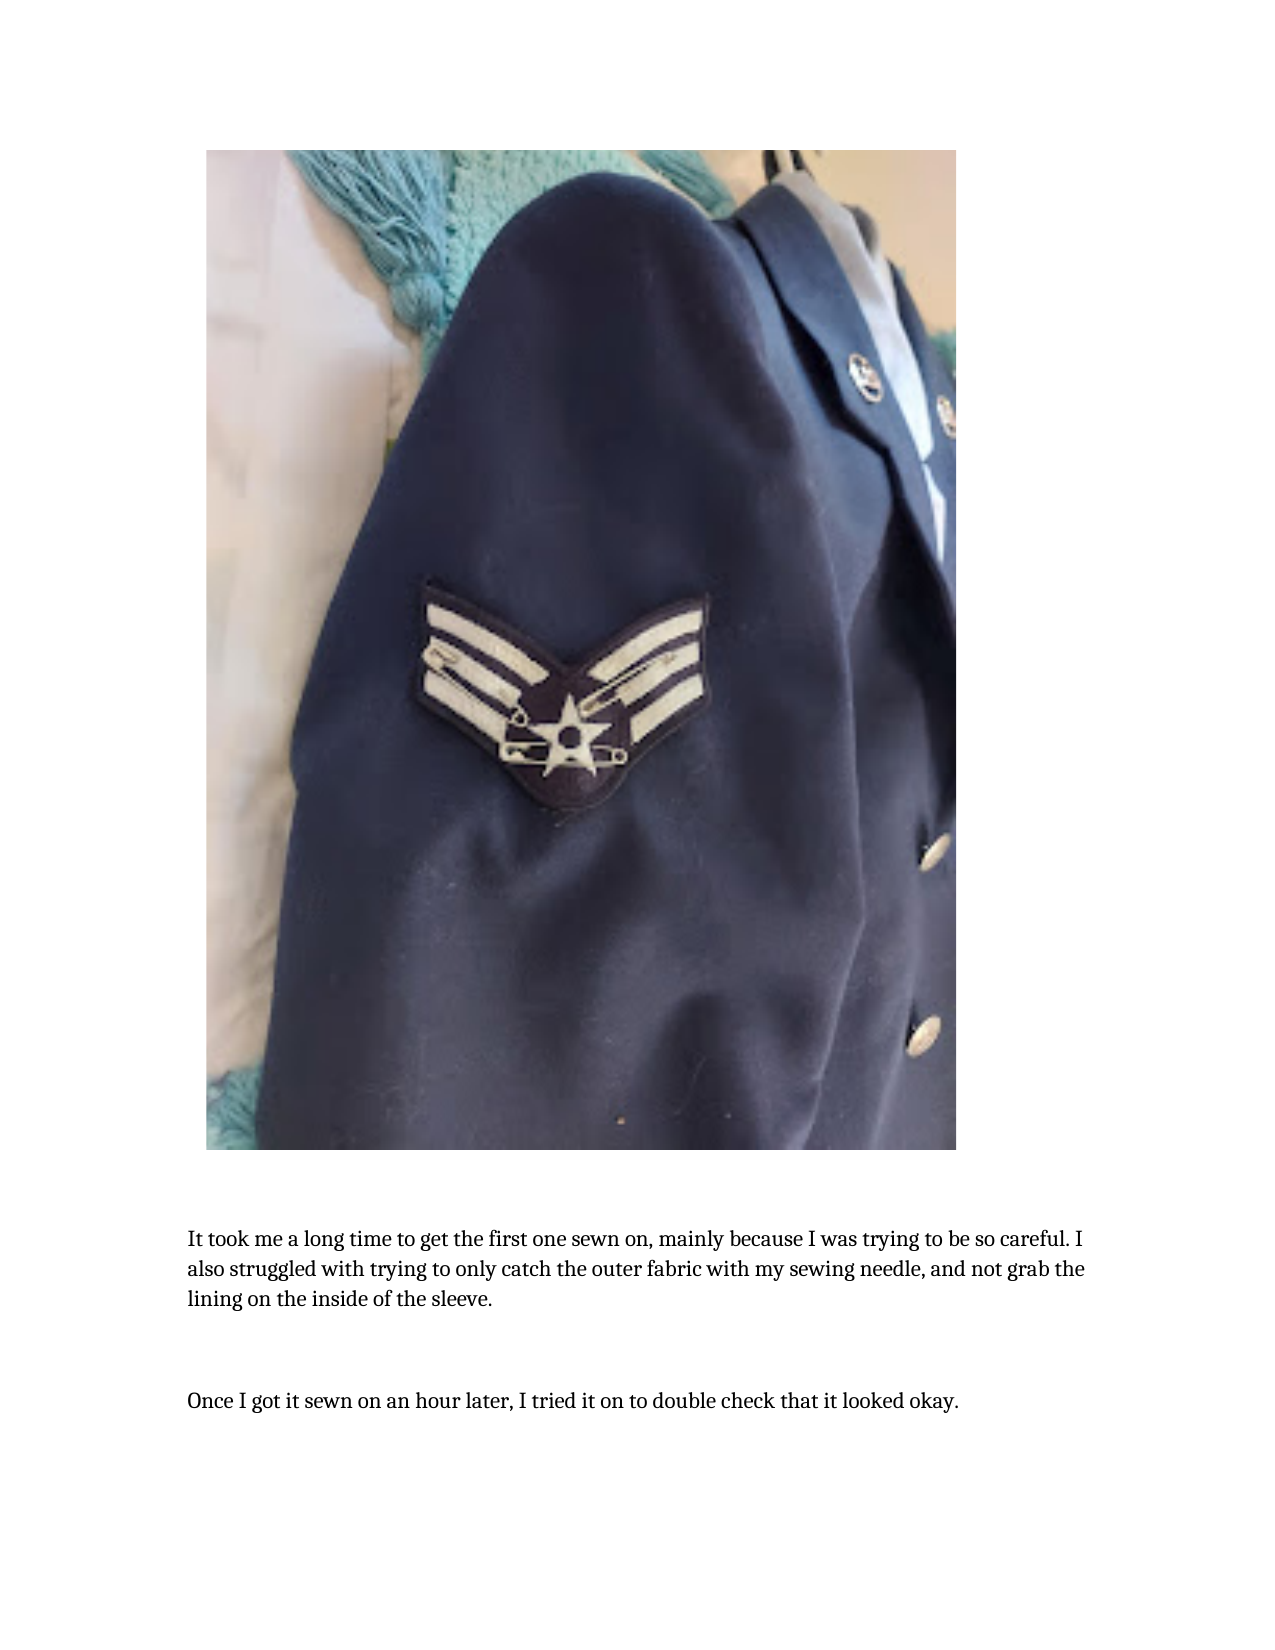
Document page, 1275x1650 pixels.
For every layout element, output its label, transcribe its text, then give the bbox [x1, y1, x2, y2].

text Once I got it sewn on an hour later, I tried it on to double check that it looked okay. [187, 1388, 1087, 1414]
text It took me a long time to get the first one sewn on, mainly because I was trying to be so careful. I also struggled with trying to only catch the outer fabric with my sewing needle, and not grab the lining on the inside of the sleeve. [187, 1226, 1087, 1312]
picture [206, 150, 957, 1150]
